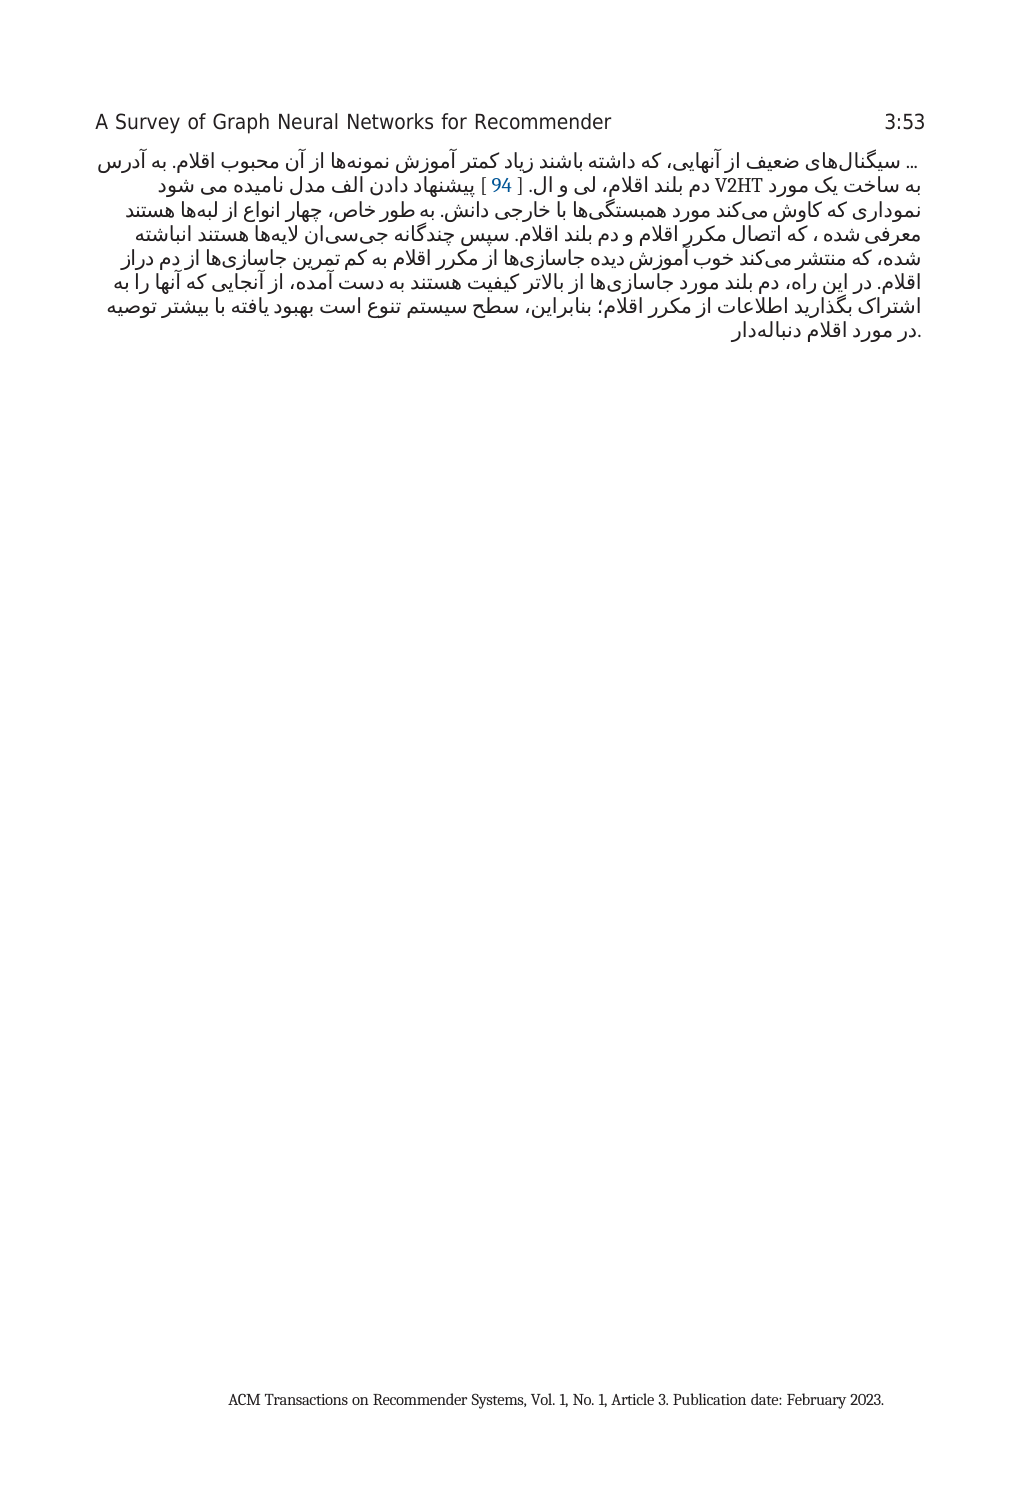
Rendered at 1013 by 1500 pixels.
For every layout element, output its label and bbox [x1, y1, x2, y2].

text [94, 150, 921, 343]
